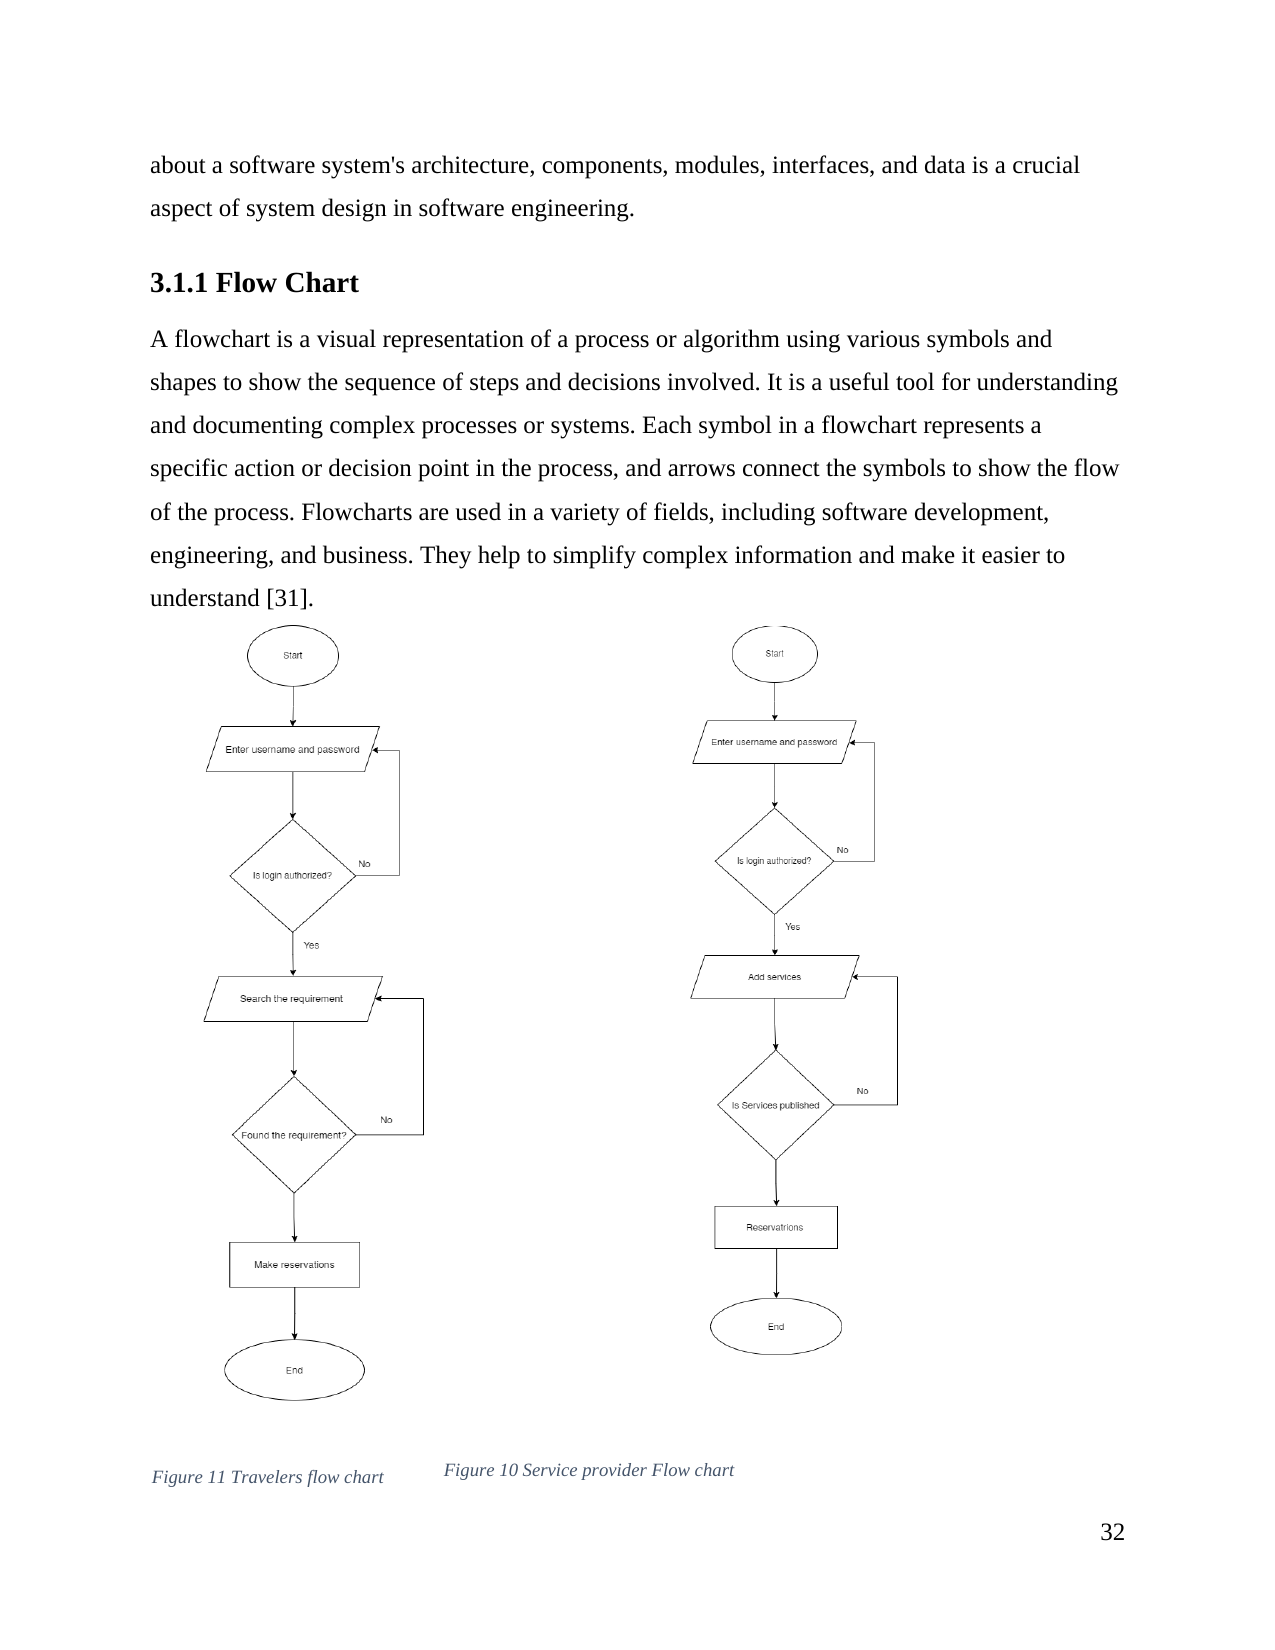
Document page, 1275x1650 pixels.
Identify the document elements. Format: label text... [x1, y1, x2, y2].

picture [203, 625, 430, 1401]
text A flowchart is a visual representation of a process or algorithm using various symbols and shapes to show the sequence of steps and decisions involved. It is a useful tool for understanding and documenting complex processes or systems. Each symbol in a flowchart represents a specific action or decision point in the process, and arrows connect the symbols to show the flow of the process. Flowcharts are used in a variety of fields, including software development, engineering, and business. They help to simplify complex information and make it easier to understand. [150, 324, 1125, 612]
picture [690, 626, 904, 1355]
subtitle 3.1.1 Flow Chart [150, 265, 1125, 299]
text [150, 150, 1125, 222]
